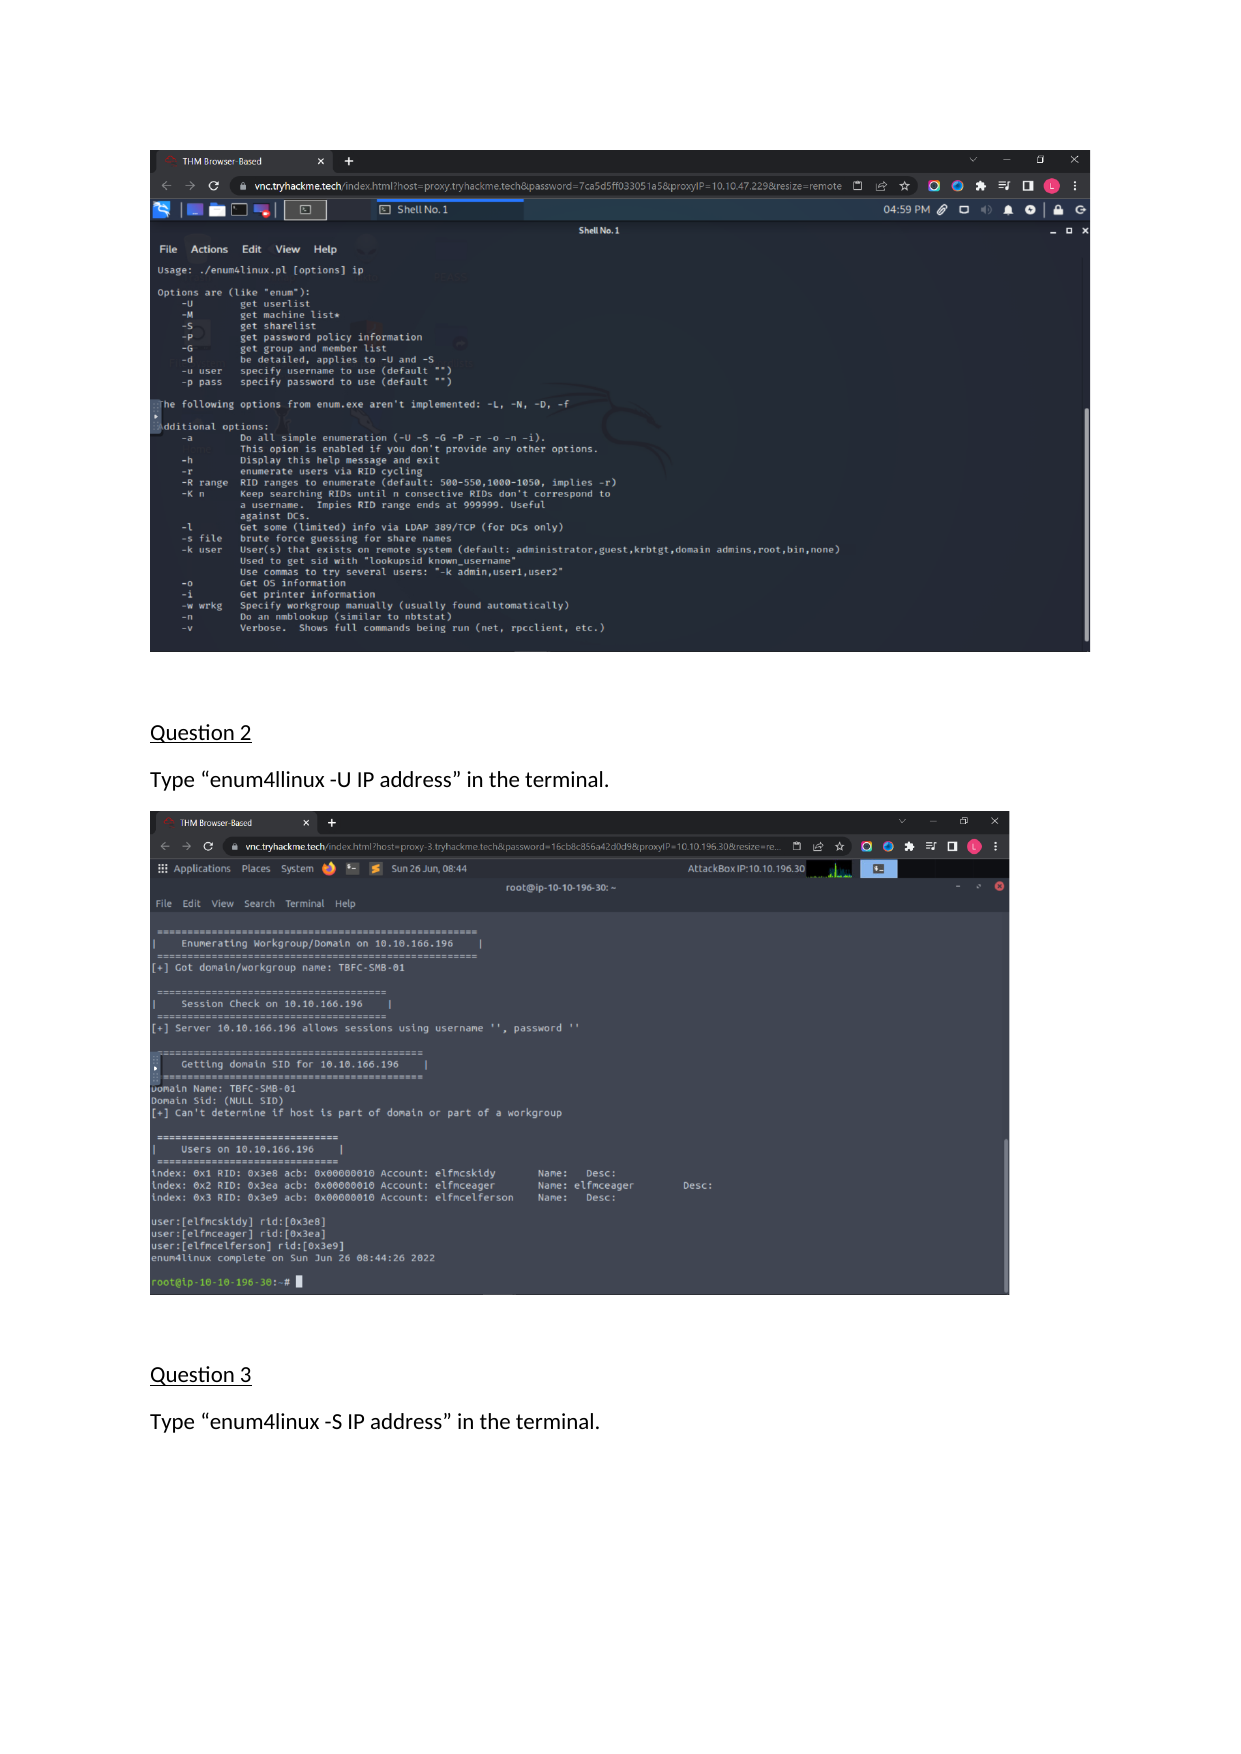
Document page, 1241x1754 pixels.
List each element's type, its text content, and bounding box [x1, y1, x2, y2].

picture [150, 811, 1010, 1295]
text Type “enum4linux -S IP address” in the terminal. [150, 1407, 1090, 1436]
text Type “enum4llinux -U IP address” in the terminal. [150, 765, 1090, 793]
text Question 2 [150, 718, 1090, 746]
text Question 3 [150, 1361, 1090, 1389]
picture [150, 150, 1091, 652]
